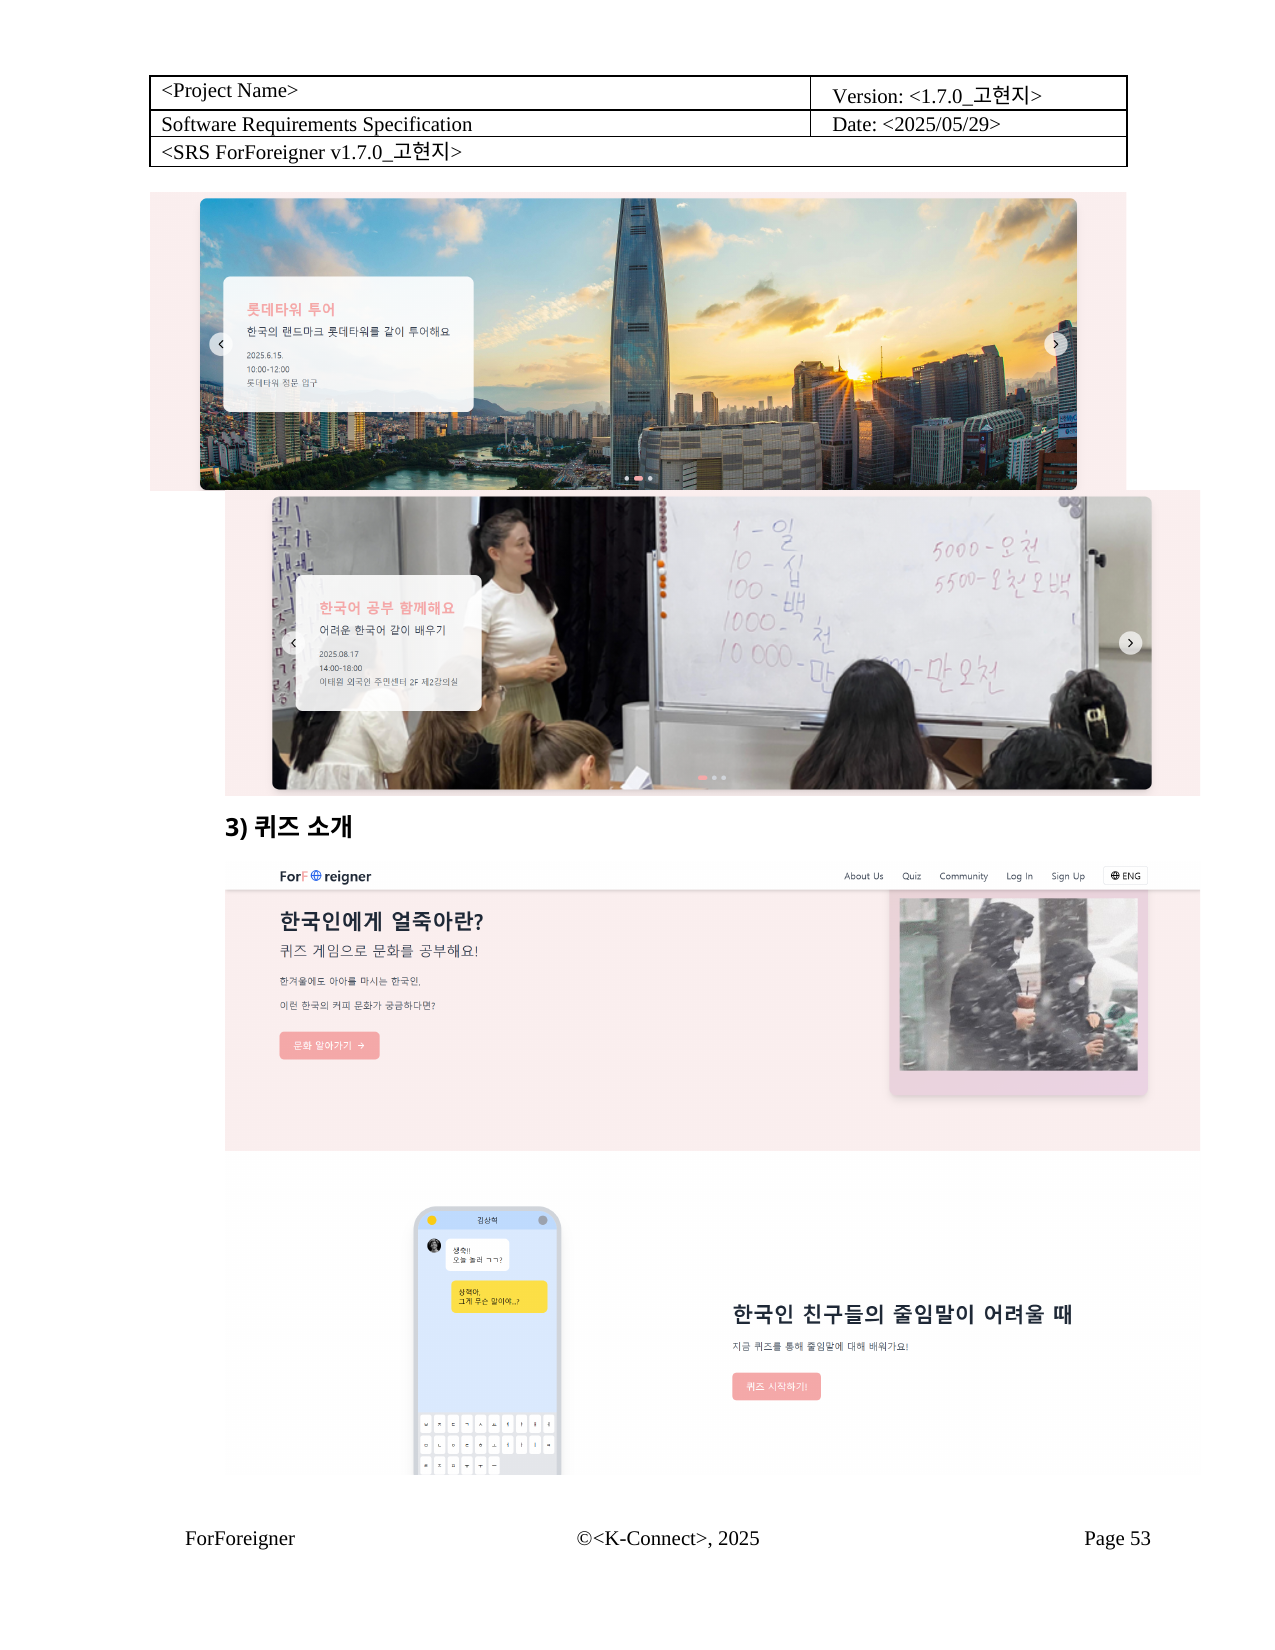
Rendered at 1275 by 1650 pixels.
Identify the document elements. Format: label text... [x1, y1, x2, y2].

picture [225, 861, 1200, 1475]
text 3) 퀴즈 소개 [150, 807, 1125, 844]
picture [150, 192, 1200, 796]
